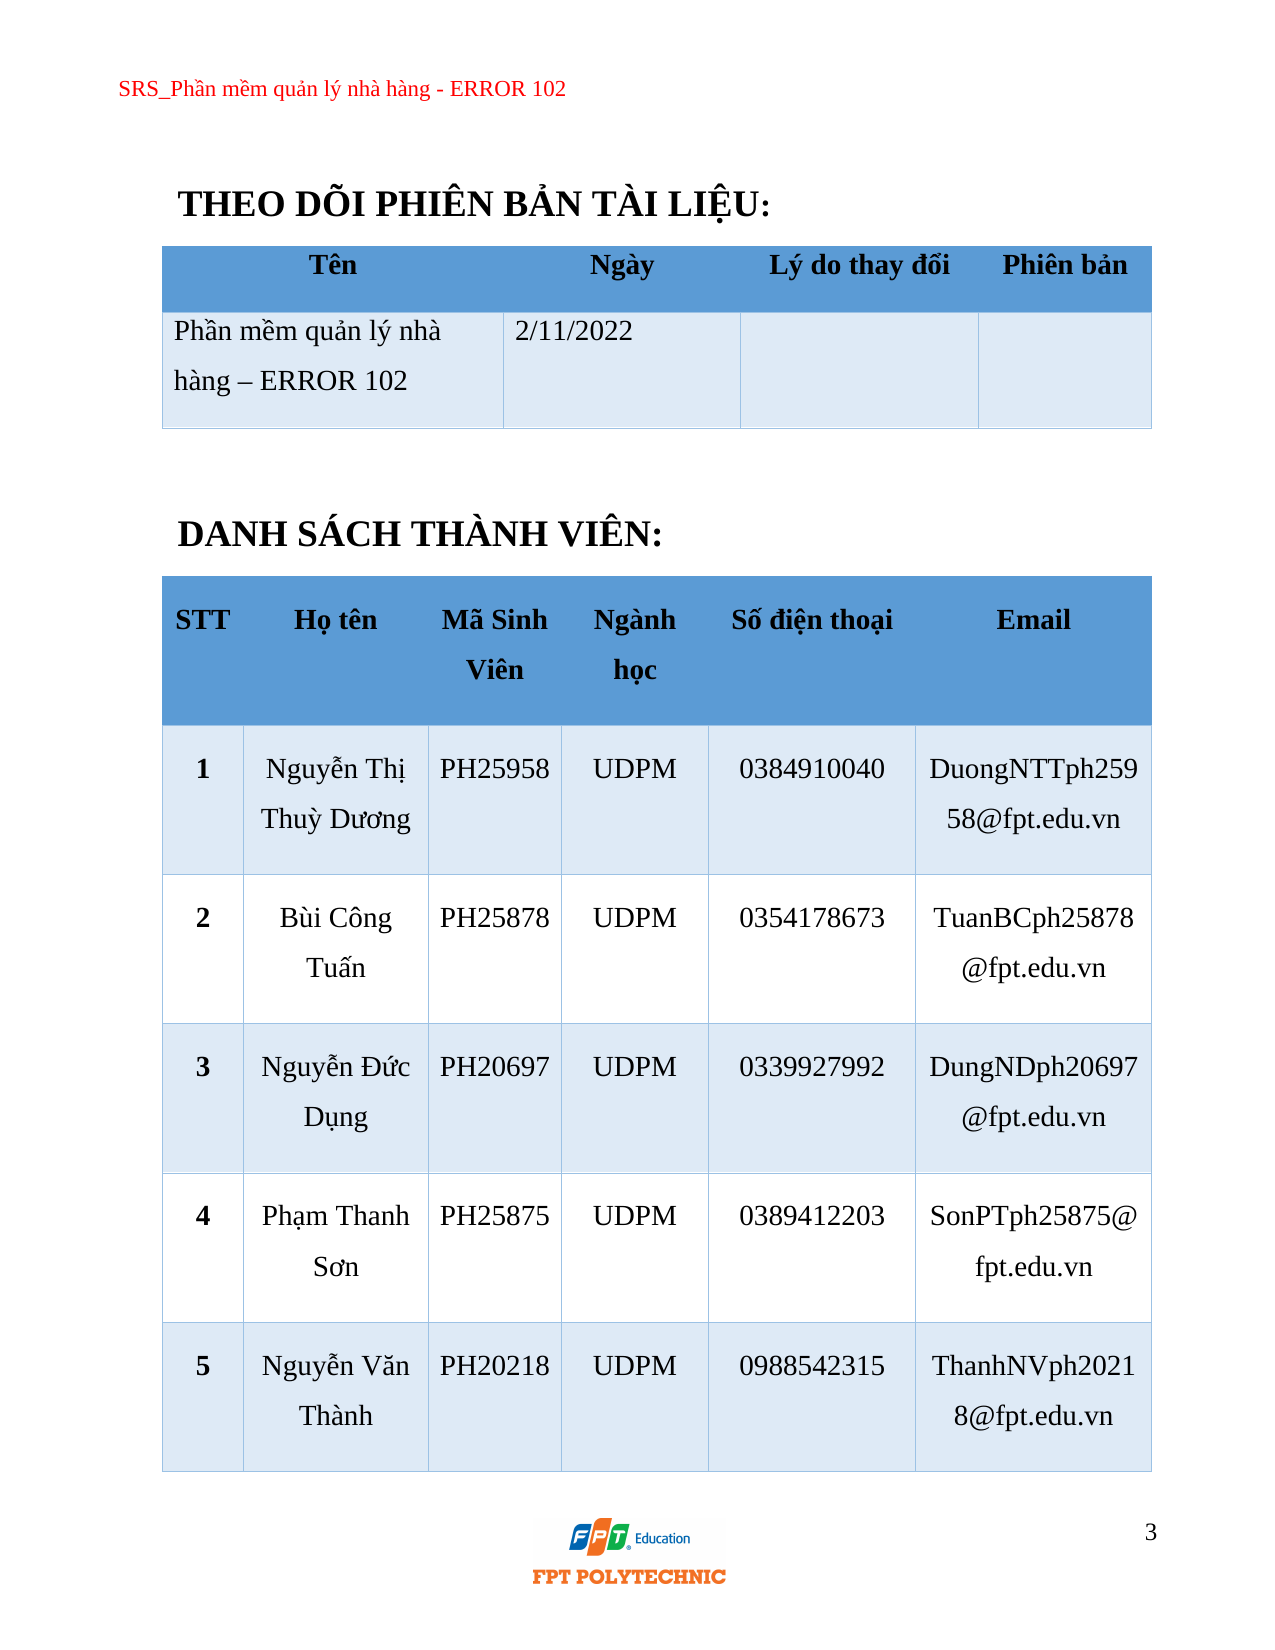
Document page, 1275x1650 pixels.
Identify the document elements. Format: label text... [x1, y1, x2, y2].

table_cell 2/11/2022 [504, 313, 740, 427]
table_header Ngành học [562, 577, 708, 725]
table_cell Bùi Công Tuấn [244, 875, 428, 1023]
table_cell 0354178673 [709, 875, 915, 1023]
table_cell SonPTph25875@fpt.edu.vn [916, 1174, 1151, 1322]
table_cell PH20218 [429, 1323, 561, 1471]
table_cell 0389412203 [709, 1174, 915, 1322]
table_header Mã Sinh Viên [429, 577, 561, 725]
table_cell 5 [163, 1323, 243, 1471]
table_header Số điện thoại [709, 577, 915, 725]
table_cell UDPM [562, 1174, 708, 1322]
table_cell Nguyễn Văn Thành [244, 1323, 428, 1471]
table_cell TuanBCph25878@fpt.edu.vn [916, 875, 1151, 1023]
subtitle DANH SÁCH THÀNH VIÊN: [177, 511, 1157, 554]
table_cell ThanhNVph20218@fpt.edu.vn [916, 1323, 1151, 1471]
table_cell PH25875 [429, 1174, 561, 1322]
table_cell 2 [163, 875, 243, 1023]
table_cell UDPM [562, 1323, 708, 1471]
table_cell [741, 313, 978, 427]
table_cell 3 [163, 1024, 243, 1172]
table_cell PH25958 [429, 726, 561, 874]
table_header Họ tên [244, 577, 428, 725]
table_cell DungNDph20697@fpt.edu.vn [916, 1024, 1151, 1172]
table_header Phiên bản [979, 247, 1151, 312]
table_cell Phạm Thanh Sơn [244, 1174, 428, 1322]
table_cell Nguyễn Thị Thuỳ Dương [244, 726, 428, 874]
table_cell [979, 313, 1151, 427]
table_cell 4 [163, 1174, 243, 1322]
table_cell Phần mềm quản lý nhà hàng – ERROR 102 [163, 313, 503, 427]
table_cell 1 [163, 726, 243, 874]
table_cell UDPM [562, 875, 708, 1023]
table_header Lý do thay đổi [741, 247, 978, 312]
table_cell DuongNTTph25958@fpt.edu.vn [916, 726, 1151, 874]
subtitle THEO DÕI PHIÊN BẢN TÀI LIỆU: [177, 181, 1157, 224]
table_cell 0339927992 [709, 1024, 915, 1172]
table_cell UDPM [562, 726, 708, 874]
table_header STT [163, 577, 243, 725]
table_cell PH25878 [429, 875, 561, 1023]
table_cell UDPM [562, 1024, 708, 1172]
table_cell Nguyễn Đức Dụng [244, 1024, 428, 1172]
table_cell PH20697 [429, 1024, 561, 1172]
table_header Ngày [504, 247, 740, 312]
table_cell 0988542315 [709, 1323, 915, 1471]
table_header Tên [163, 247, 503, 312]
table_cell 0384910040 [709, 726, 915, 874]
picture [533, 1518, 726, 1584]
table_header Email [916, 577, 1151, 725]
